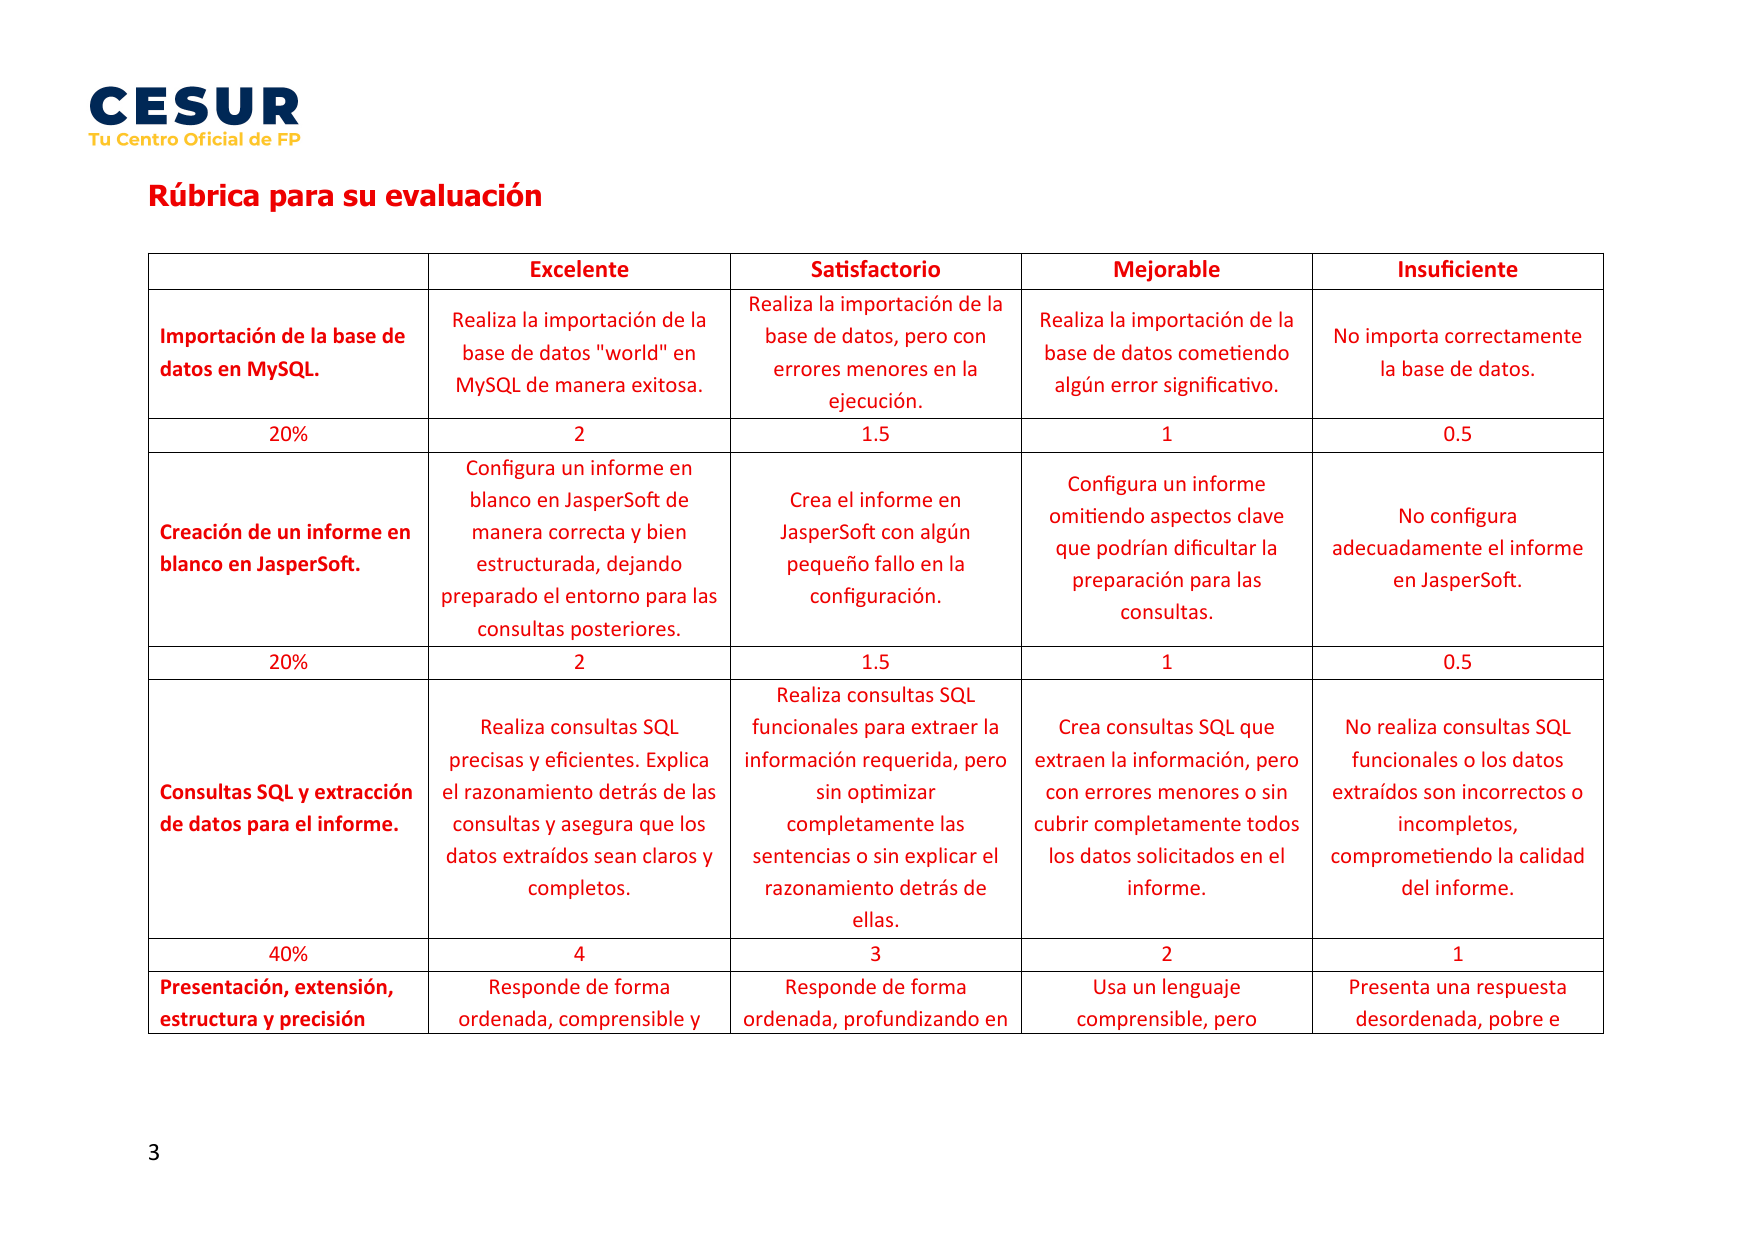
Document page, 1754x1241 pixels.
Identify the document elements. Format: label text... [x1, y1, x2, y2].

table_cell 0.5 [1313, 419, 1603, 452]
table_cell No importa correctamente la base de datos. [1313, 290, 1603, 418]
table_cell 4 [429, 939, 730, 971]
table_cell 2 [1022, 939, 1312, 971]
table_cell Realiza la importación de la base de datos, pero con errores menores en la ejecución. [731, 290, 1021, 418]
table_header [149, 254, 428, 288]
table_cell 1 [1313, 939, 1603, 971]
table_cell No configura adecuadamente el informe en JasperSoft. [1313, 453, 1603, 646]
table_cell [731, 972, 1021, 1032]
table_cell Creación de un informe en blanco en JasperSoft. [149, 453, 428, 646]
table_header Insuficiente [1313, 254, 1603, 288]
table_cell Consultas SQL y extracción de datos para el informe. [149, 680, 428, 938]
table_cell 40% [149, 939, 428, 971]
table_cell 0.5 [1313, 647, 1603, 679]
table_header Excelente [429, 254, 730, 288]
table_cell Configura un informe omitiendo aspectos clave que podrían dificultar la preparación para las consultas. [1022, 453, 1312, 646]
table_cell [1313, 972, 1603, 1032]
table_cell 3 [731, 939, 1021, 971]
table_cell 1 [1022, 419, 1312, 452]
picture [0, 27, 1211, 1241]
table_cell Realiza la importación de la base de datos "world" en MySQL de manera exitosa. [429, 290, 730, 418]
table_cell Importación de la base de datos en MySQL. [149, 290, 428, 418]
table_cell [429, 972, 730, 1032]
table_cell No realiza consultas SQL funcionales o los datos extraídos son incorrectos o incompletos, comprometiendo la calidad del informe. [1313, 680, 1603, 938]
table_cell Realiza consultas SQL funcionales para extraer la información requerida, pero sin optimizar completamente las sentencias o sin explicar el razonamiento detrás de ellas. [731, 680, 1021, 938]
table_cell Realiza la importación de la base de datos cometiendo algún error significativo. [1022, 290, 1312, 418]
table_cell 20% [149, 647, 428, 679]
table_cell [1022, 972, 1312, 1032]
table_cell 2 [429, 419, 730, 452]
table_header Mejorable [1022, 254, 1312, 288]
table_cell 1.5 [731, 419, 1021, 452]
table_header Satisfactorio [731, 254, 1021, 288]
table_cell Realiza consultas SQL precisas y eficientes. Explica el razonamiento detrás de las consultas y asegura que los datos extraídos sean claros y completos. [429, 680, 730, 938]
subtitle Rúbrica para su evaluación [148, 177, 1606, 212]
table_cell 20% [149, 419, 428, 452]
table_cell Configura un informe en blanco en JasperSoft de manera correcta y bien estructurada, dejando preparado el entorno para las consultas posteriores. [429, 453, 730, 646]
table_cell 1.5 [731, 647, 1021, 679]
table_cell 2 [429, 647, 730, 679]
table_cell Crea consultas SQL que extraen la información, pero con errores menores o sin cubrir completamente todos los datos solicitados en el informe. [1022, 680, 1312, 938]
table_cell Crea el informe en JasperSoft con algún pequeño fallo en la configuración. [731, 453, 1021, 646]
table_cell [149, 972, 428, 1032]
table_cell 1 [1022, 647, 1312, 679]
